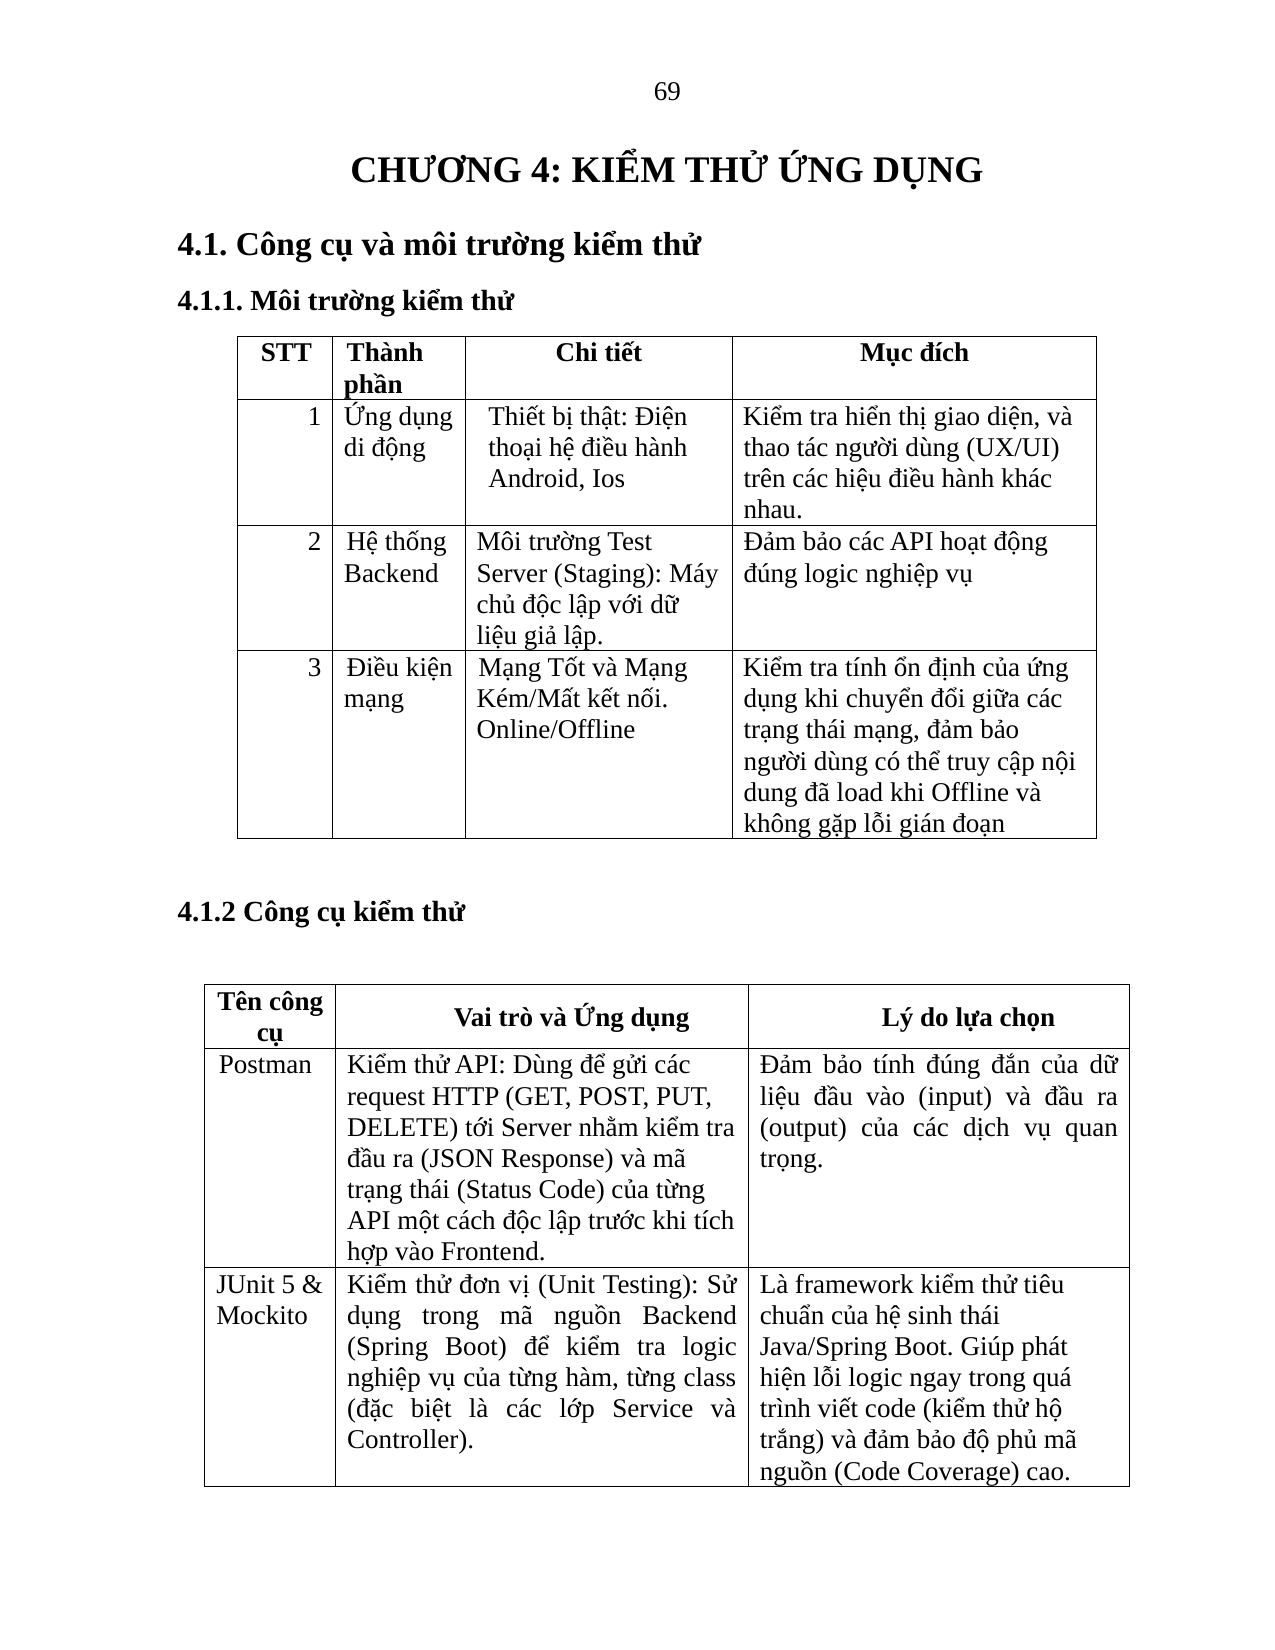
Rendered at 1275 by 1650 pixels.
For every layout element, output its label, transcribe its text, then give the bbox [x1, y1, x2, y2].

table_cell Hệ thống Backend [333, 526, 465, 650]
table_cell Thiết bị thật: Điện thoại hệ điều hành Android, Ios [466, 400, 732, 524]
table_cell Postman [205, 1049, 335, 1267]
table_header Tên công cụ [205, 985, 335, 1048]
table_cell 1 [238, 400, 332, 524]
table_header Lý do lựa chọn [749, 985, 1129, 1048]
table_cell 2 [238, 526, 332, 650]
table_cell Là framework kiểm thử tiêu chuẩn của hệ sinh thái Java/Spring Boot. Giúp phát hiện lỗi logic ngay trong quá trình viết code (kiểm thử hộ trắng) và đảm bảo độ phủ mã nguồn (Code Coverage) cao. [749, 1268, 1129, 1486]
table_cell 3 [238, 651, 332, 838]
table_cell Kiểm tra hiển thị giao diện, và thao tác người dùng (UX/UI) trên các hiệu điều hành khác nhau. [733, 400, 1096, 524]
table_header Chi tiết [466, 337, 732, 399]
table_header Mục đích [733, 337, 1096, 399]
table_cell Mạng Tốt và Mạng Kém/Mất kết nối. Online/Offline [466, 651, 732, 838]
table_header Vai trò và Ứng dụng [336, 985, 748, 1048]
table_header Thành phần [333, 337, 465, 399]
table_cell Môi trường Test Server (Staging): Máy chủ độc lập với dữ liệu giả lập. [466, 526, 732, 650]
subtitle 4.1.1. Môi trường kiểm thử [177, 283, 1157, 316]
subtitle CHƯƠNG 4: KIỂM THỬ ỨNG DỤNG [177, 148, 1157, 191]
table_cell Đảm bảo các API hoạt động đúng logic nghiệp vụ [733, 526, 1096, 650]
table_cell Điều kiện mạng [333, 651, 465, 838]
subtitle 4.1.2 Công cụ kiểm thử [177, 894, 1157, 928]
subtitle 4.1. Công cụ và môi trường kiểm thử [177, 224, 1157, 263]
table_cell Kiểm thử đơn vị (Unit Testing): Sử dụng trong mã nguồn Backend (Spring Boot) để kiểm tra logic nghiệp vụ của từng hàm, từng class (đặc biệt là các lớp Service và Controller). [336, 1268, 748, 1486]
table_cell Ứng dụng di động [333, 400, 465, 524]
table_header STT [238, 337, 332, 399]
table_cell Kiểm tra tính ổn định của ứng dụng khi chuyển đổi giữa các trạng thái mạng, đảm bảo người dùng có thể truy cập nội dung đã load khi Offline và không gặp lỗi gián đoạn [733, 651, 1096, 838]
table_cell JUnit 5 & Mockito [205, 1268, 335, 1486]
table_cell Kiểm thử API: Dùng để gửi các request HTTP (GET, POST, PUT, DELETE) tới Server nhằm kiểm tra đầu ra (JSON Response) và mã trạng thái (Status Code) của từng API một cách độc lập trước khi tích hợp vào Frontend. [336, 1049, 748, 1267]
table_cell Đảm bảo tính đúng đắn của dữ liệu đầu vào (input) và đầu ra (output) của các dịch vụ quan trọng. [749, 1049, 1129, 1267]
